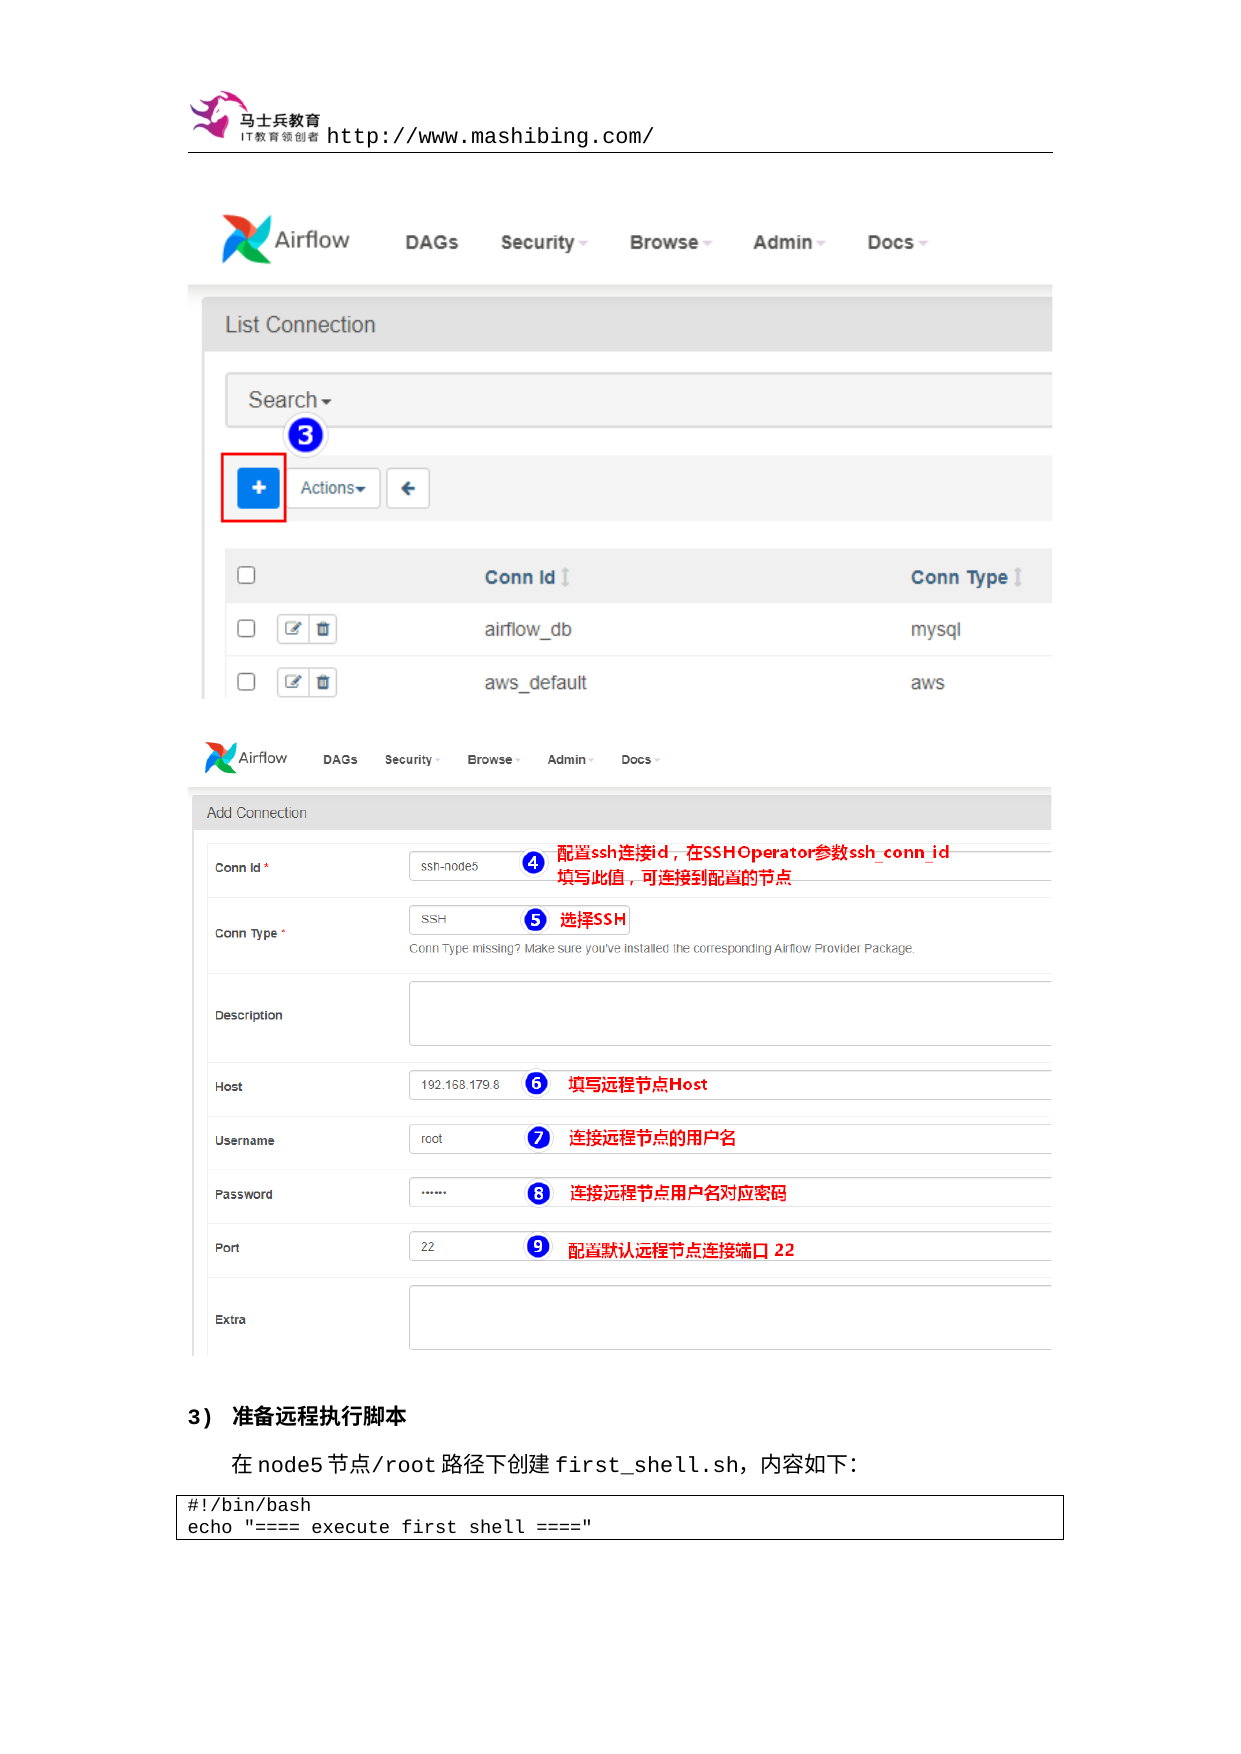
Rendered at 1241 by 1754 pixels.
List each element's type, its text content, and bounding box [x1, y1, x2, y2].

picture [187, 204, 1053, 699]
text 在node5节点/root路径下创建first_shell.sh，内容如下： [187, 1447, 1053, 1479]
list 准备远程执行脚本 [187, 1399, 1053, 1431]
picture [187, 88, 327, 144]
picture [187, 737, 1052, 1356]
table_header #!/bin/bash echo "==== execute first shell ====" [177, 1496, 1063, 1539]
